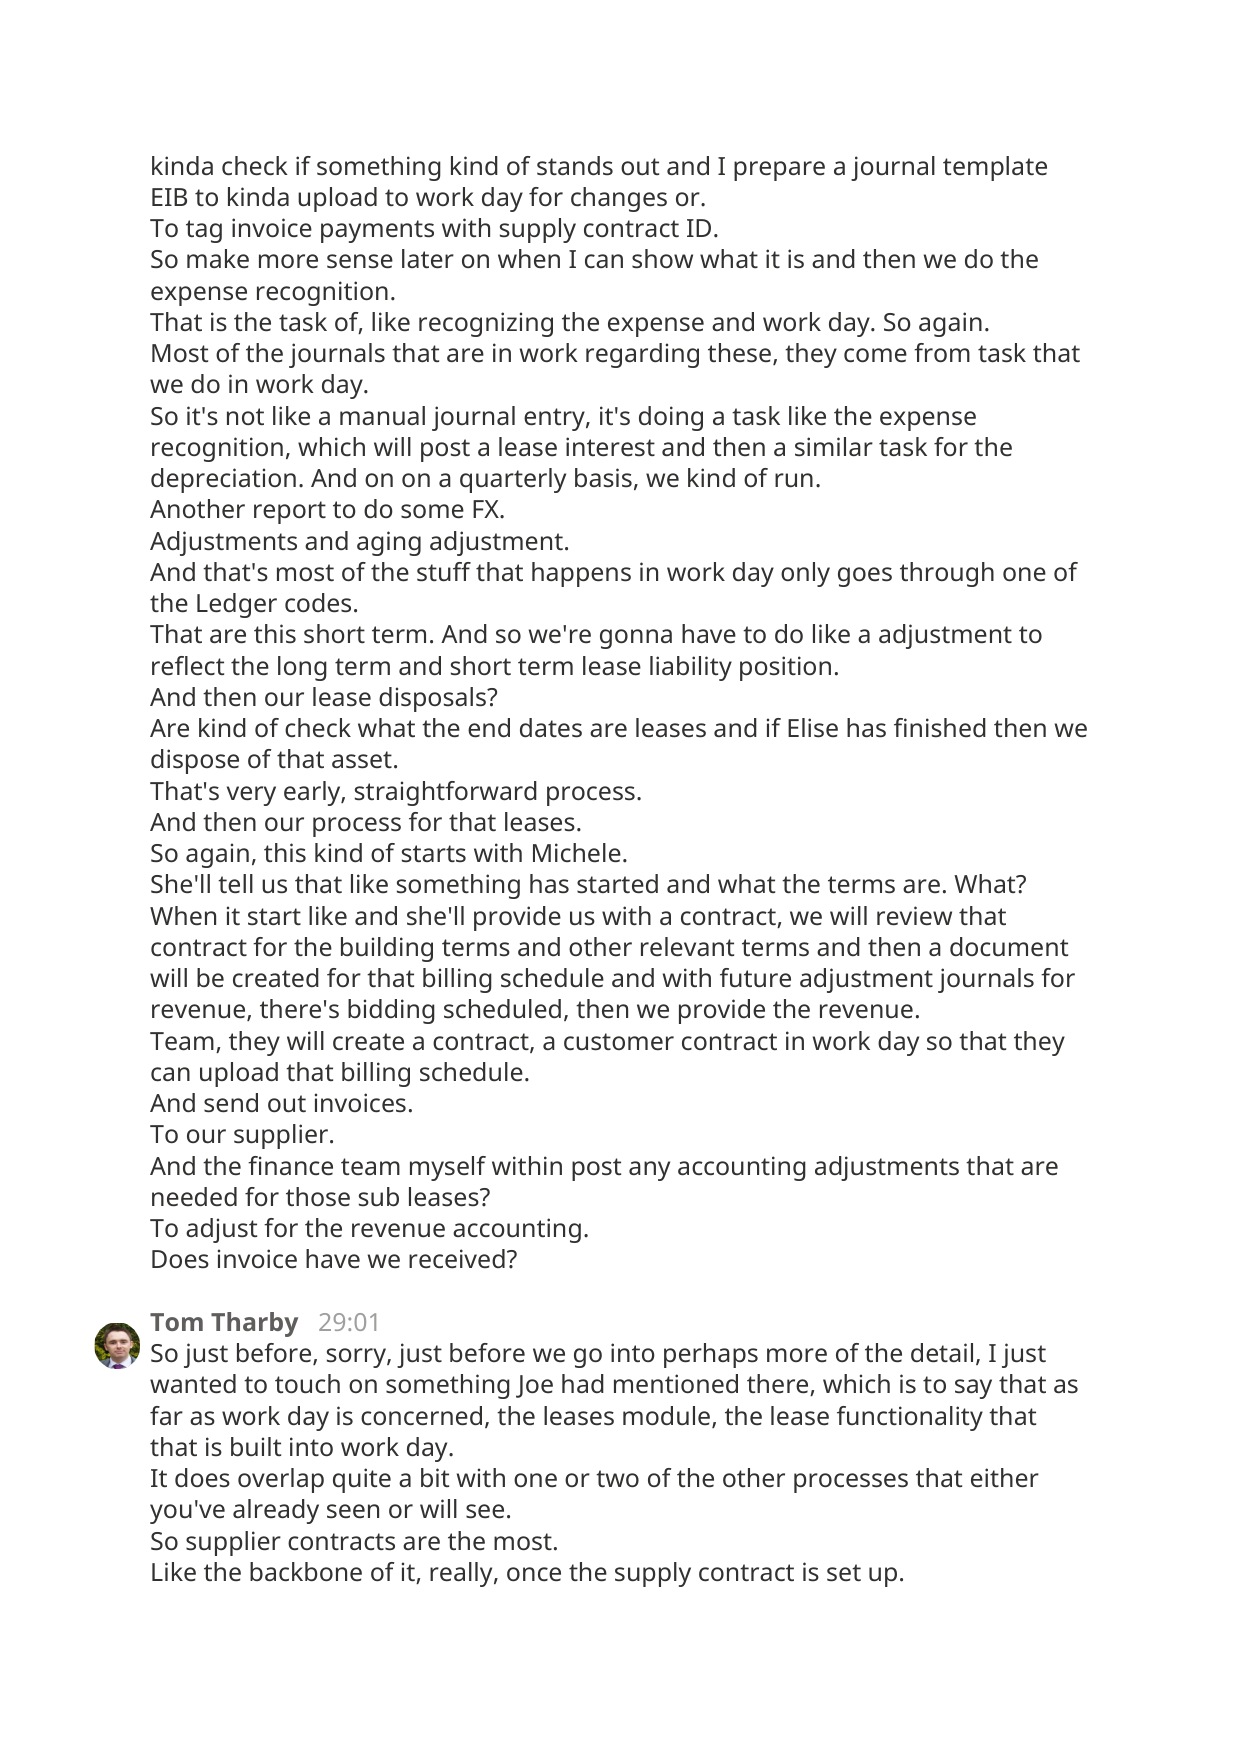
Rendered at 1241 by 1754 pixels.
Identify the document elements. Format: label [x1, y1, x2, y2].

text [150, 1275, 1090, 1587]
picture [94, 1323, 140, 1369]
text [150, 150, 1090, 1275]
